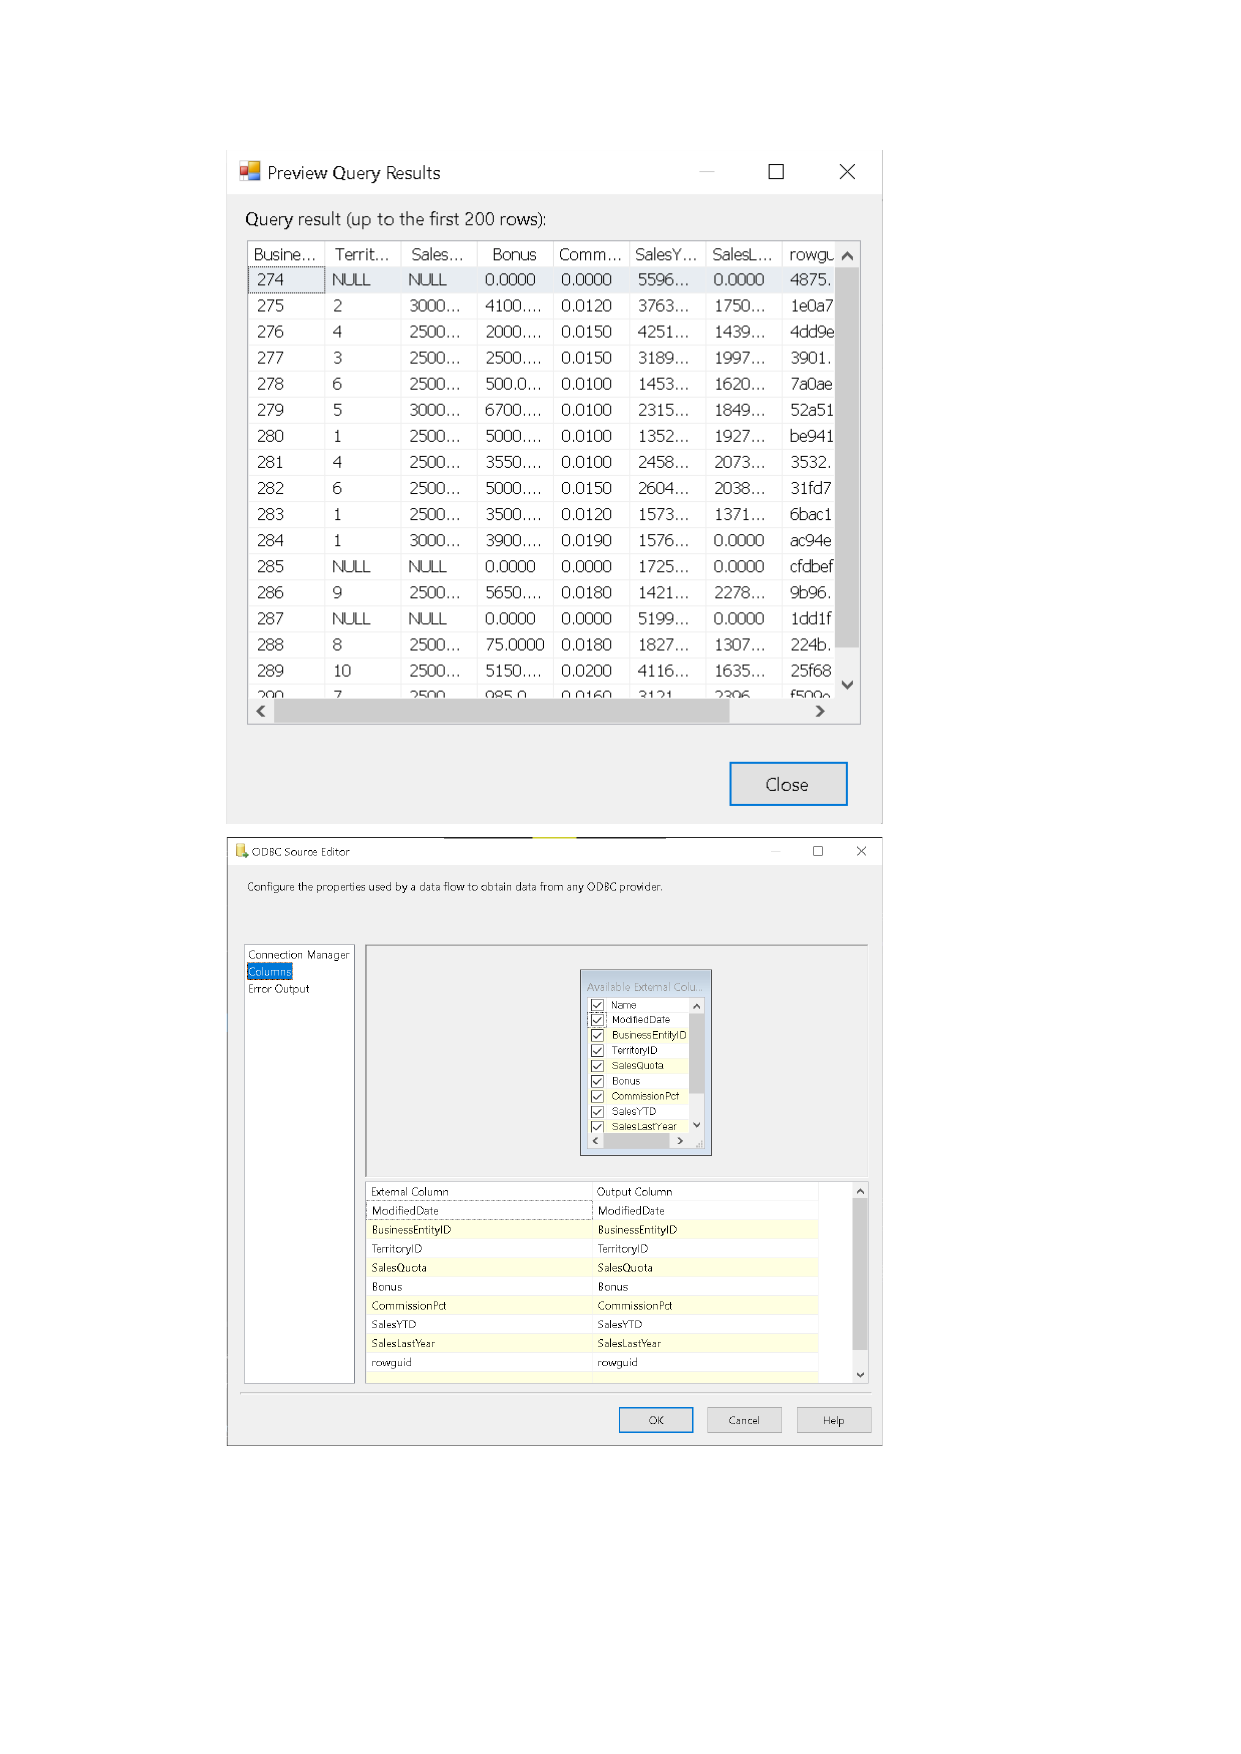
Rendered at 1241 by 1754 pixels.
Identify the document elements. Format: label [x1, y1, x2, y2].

picture [226, 837, 883, 1446]
picture [226, 150, 883, 824]
